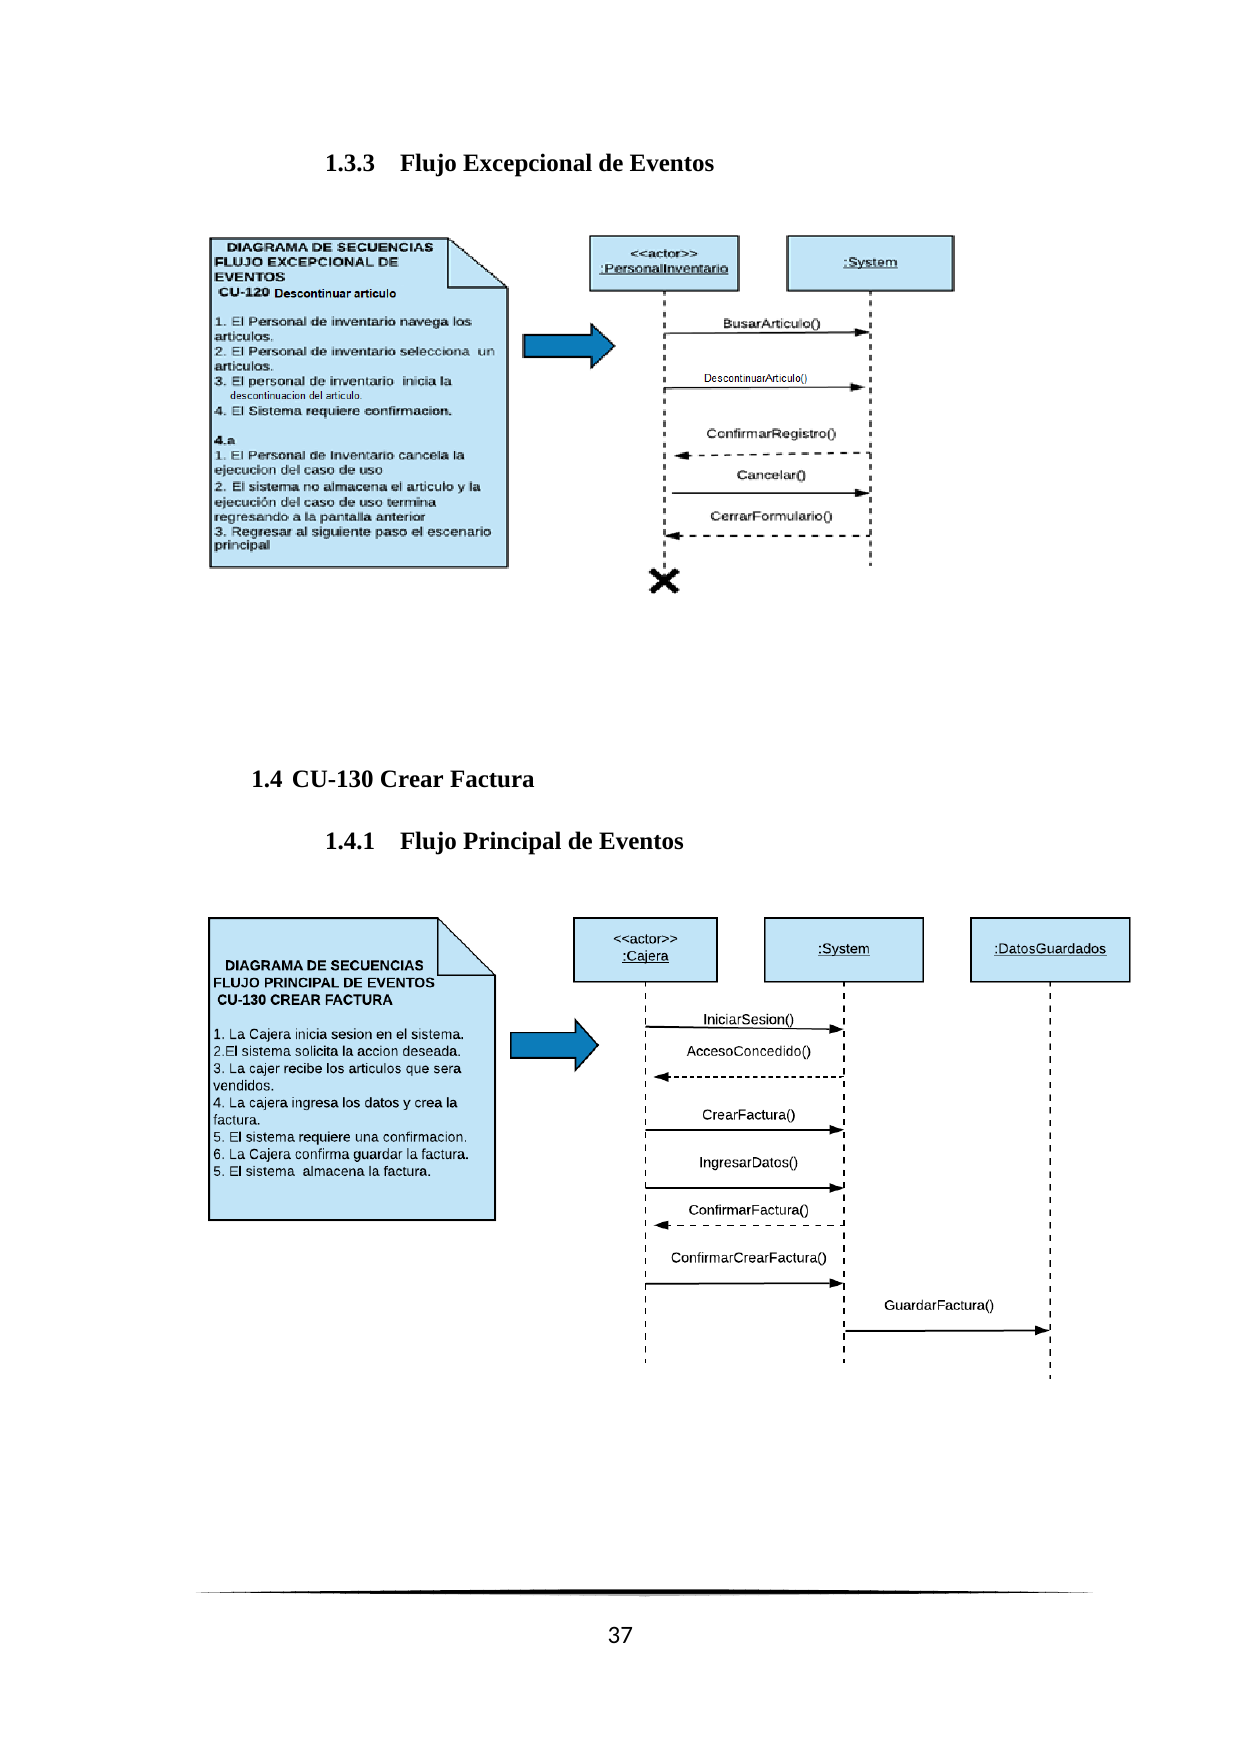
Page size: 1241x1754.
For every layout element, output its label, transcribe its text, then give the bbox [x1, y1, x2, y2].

list Flujo Excepcional de Eventos [325, 148, 1013, 176]
picture [195, 1588, 1093, 1597]
list Flujo Principal de Eventos [325, 826, 1013, 854]
picture [177, 886, 1161, 1410]
list CU-130 Crear Factura [251, 764, 1013, 792]
picture [177, 208, 1100, 728]
